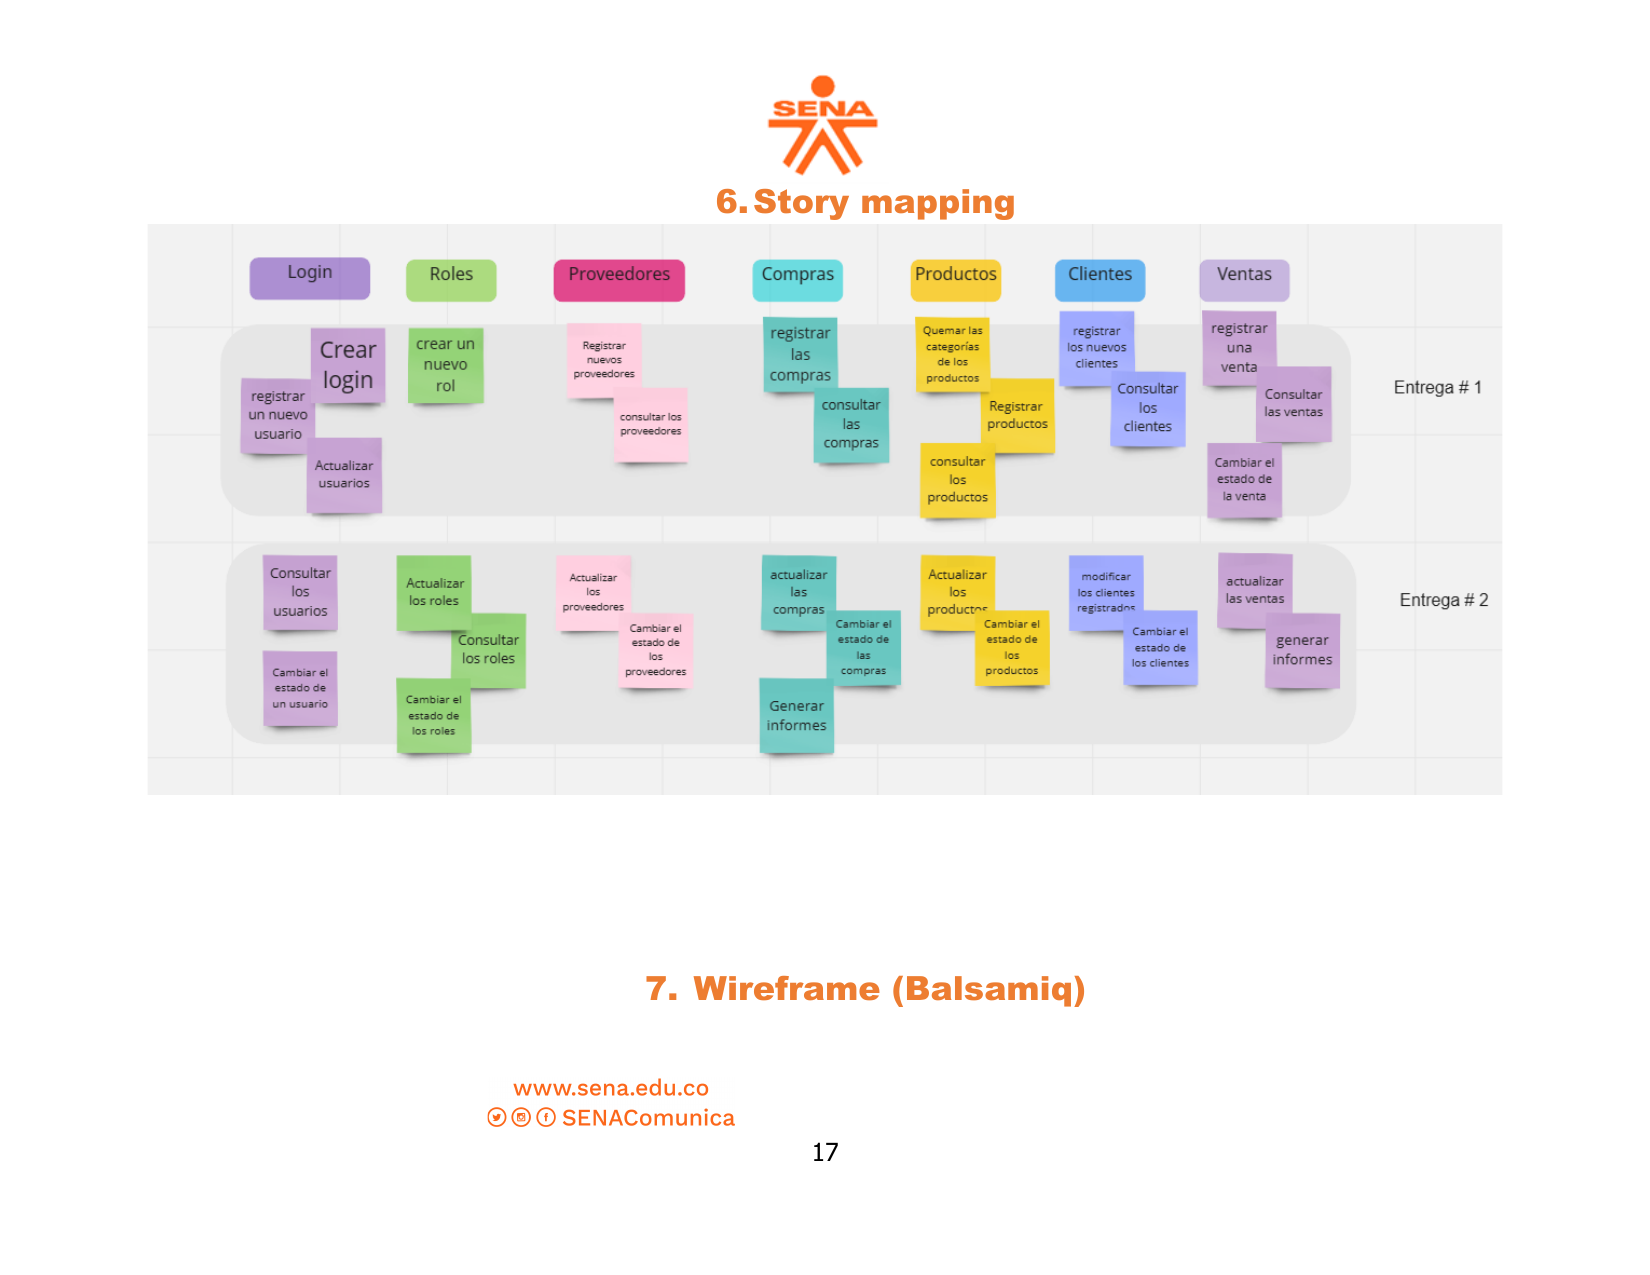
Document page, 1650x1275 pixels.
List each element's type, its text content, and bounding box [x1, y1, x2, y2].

list Story mapping [229, 183, 1502, 221]
picture [761, 73, 889, 184]
picture [487, 1077, 735, 1127]
picture [147, 224, 1503, 795]
list Wireframe (Balsamiq) [229, 970, 1502, 1008]
